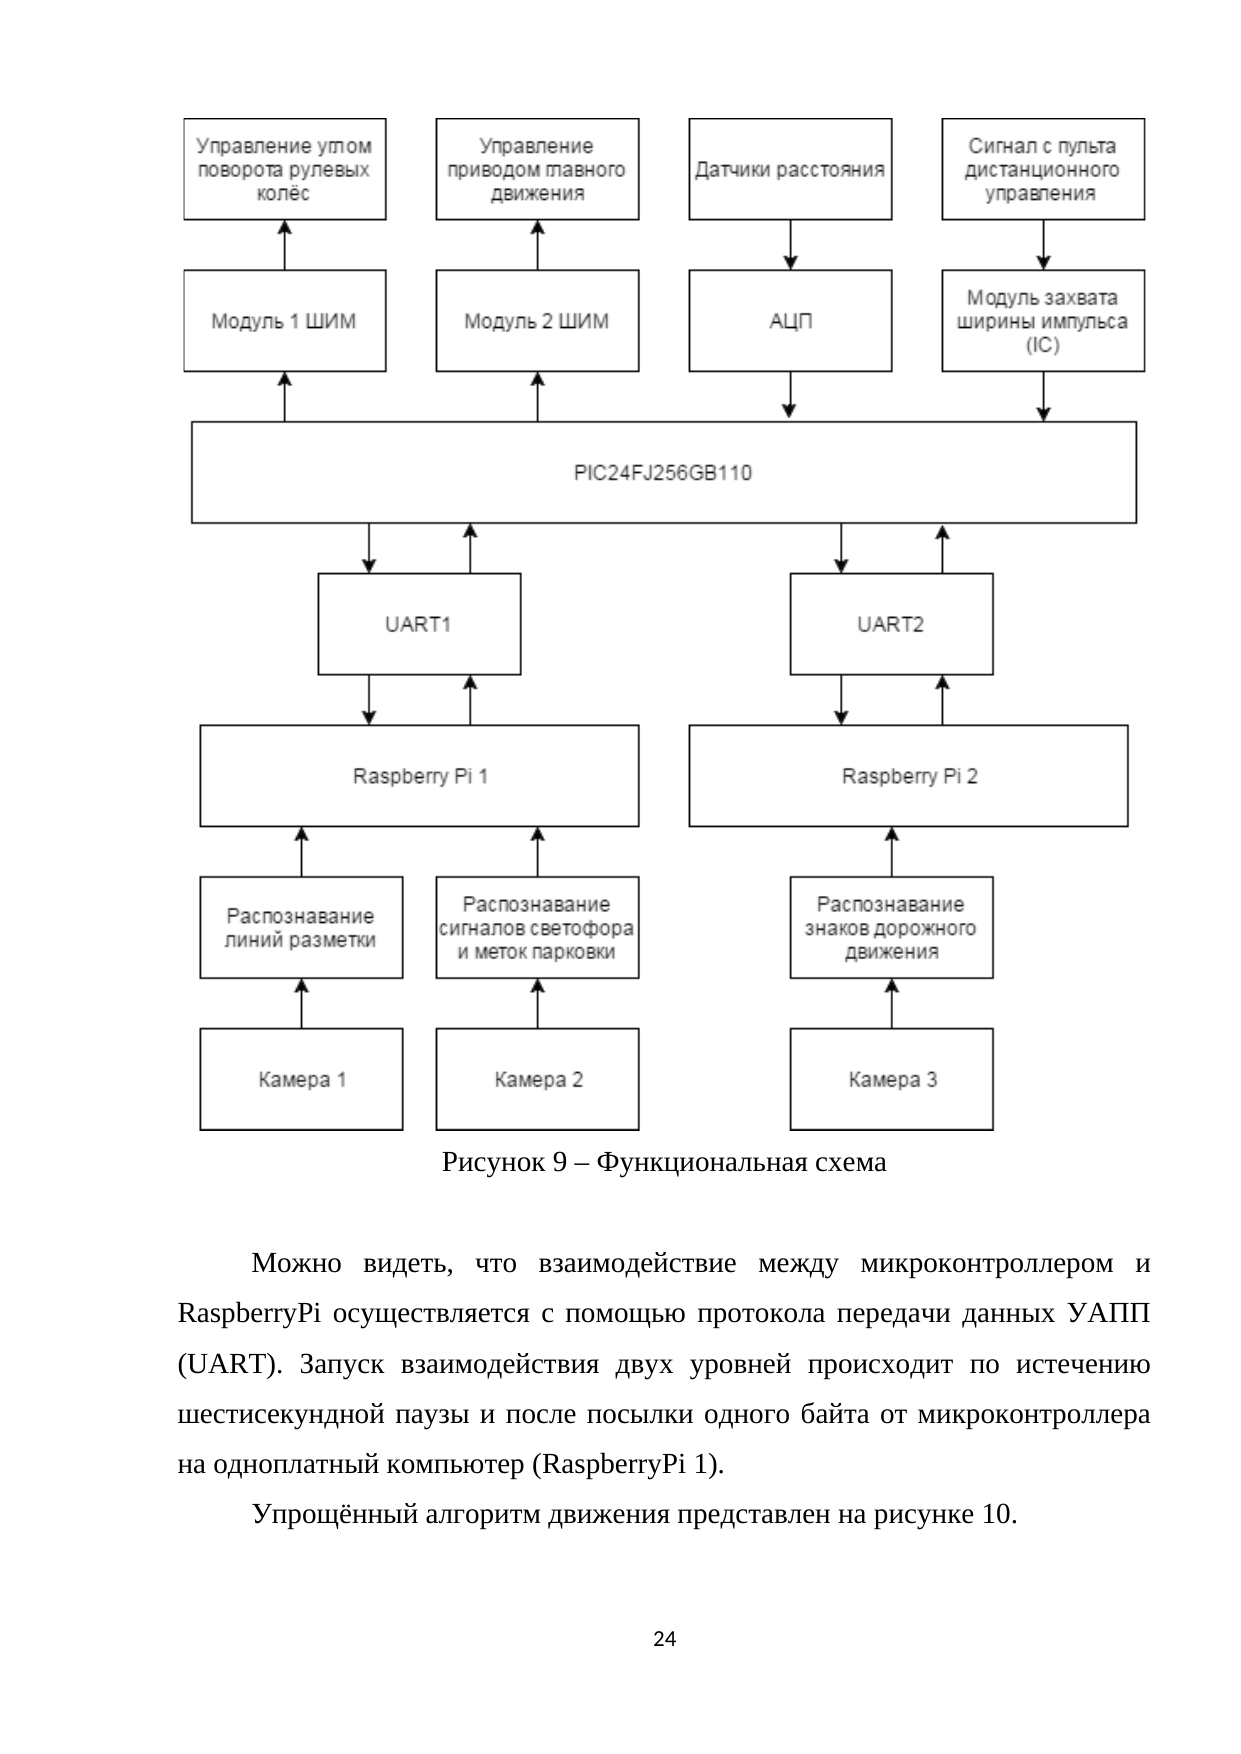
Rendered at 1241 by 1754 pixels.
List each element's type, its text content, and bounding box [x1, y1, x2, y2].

text Рисунок 9 – Функциональная схема [177, 1144, 1152, 1178]
picture [183, 118, 1146, 1131]
text Можно видеть, что взаимодействие между микроконтроллером и RaspberryPi осуществляется с помощью протокола передачи данных УАПП (UART). Запуск взаимодействия двух уровней происходит по истечению шестисекундной паузы и после посылки одного байта от микроконтроллера на одноплатный компьютер (RaspberryPi 1). [177, 1245, 1152, 1480]
text Упрощённый алгоритм движения представлен на рисунке 10. [177, 1497, 1152, 1530]
